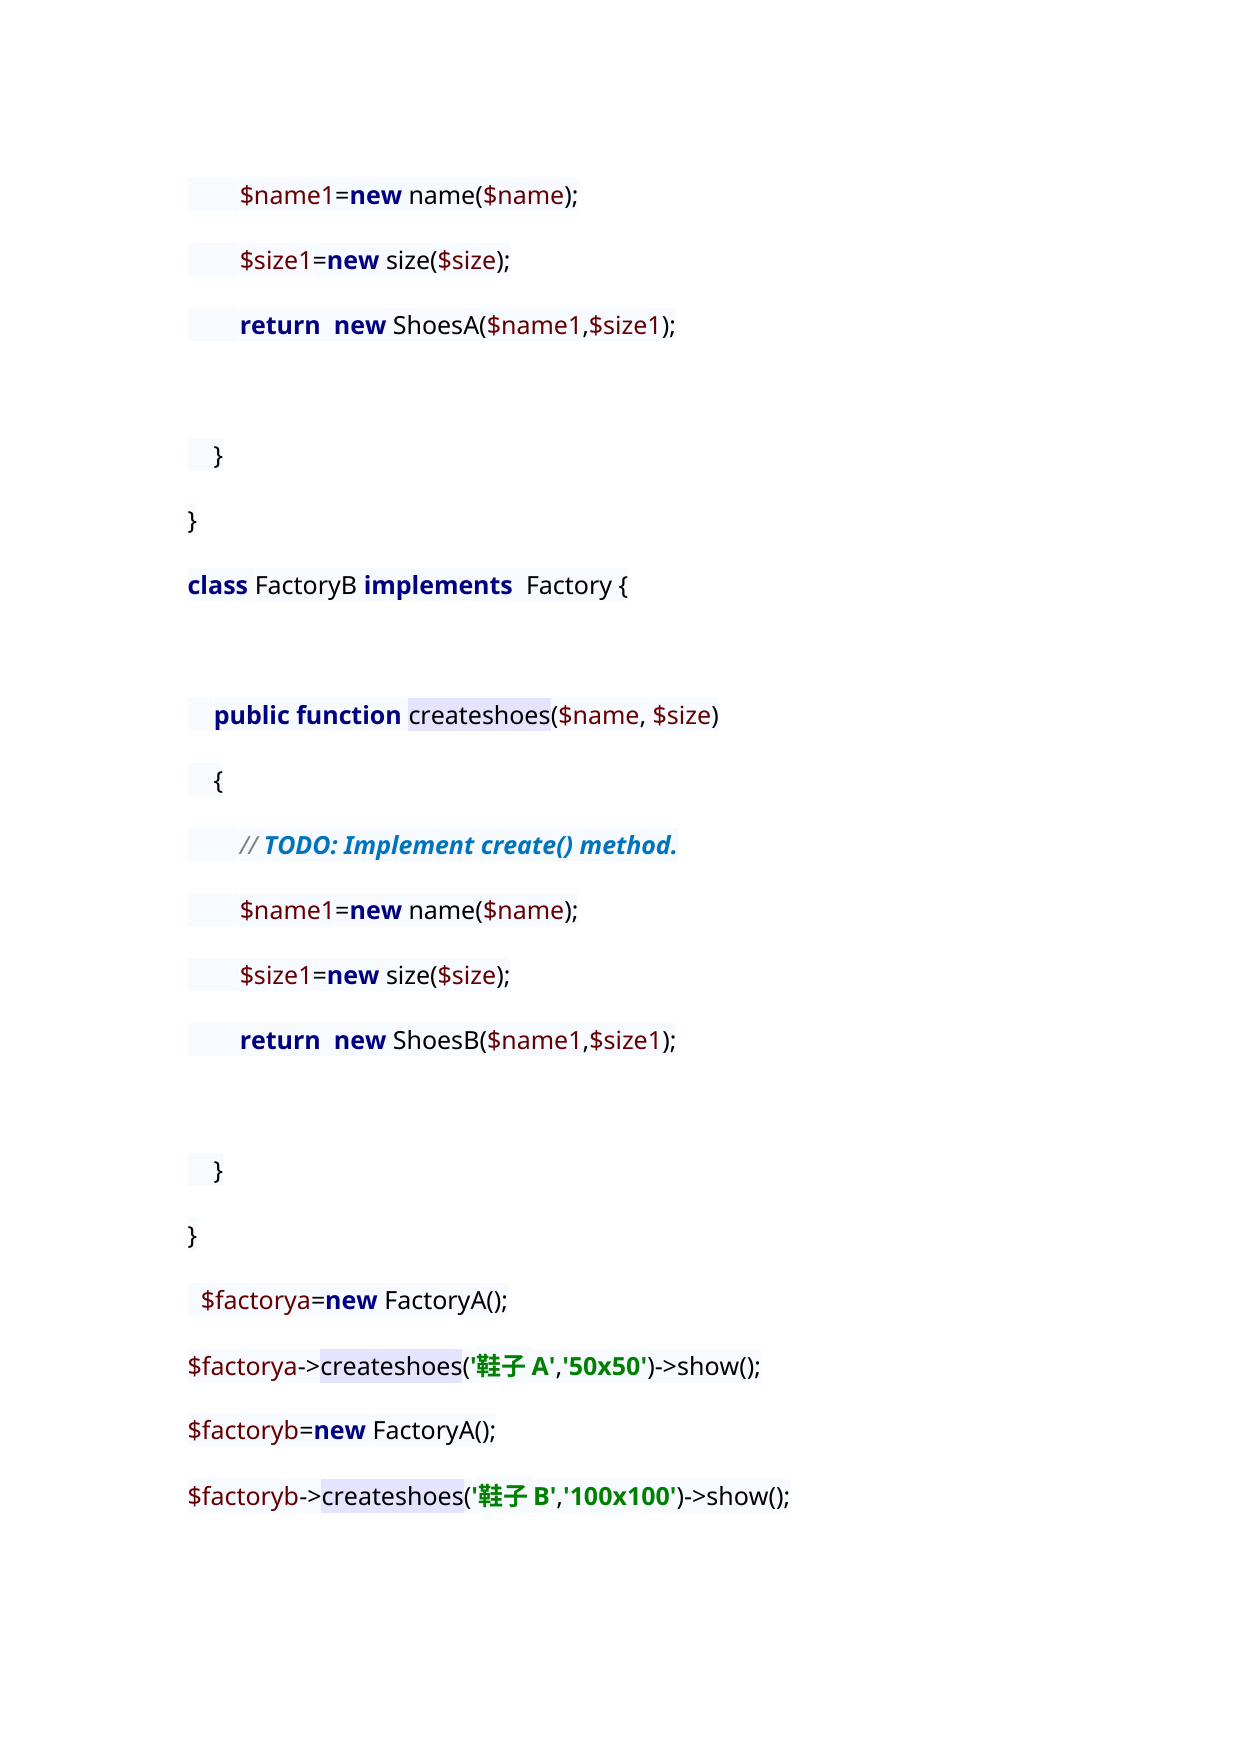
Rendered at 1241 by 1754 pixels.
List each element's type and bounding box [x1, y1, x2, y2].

text [187, 162, 1053, 1527]
